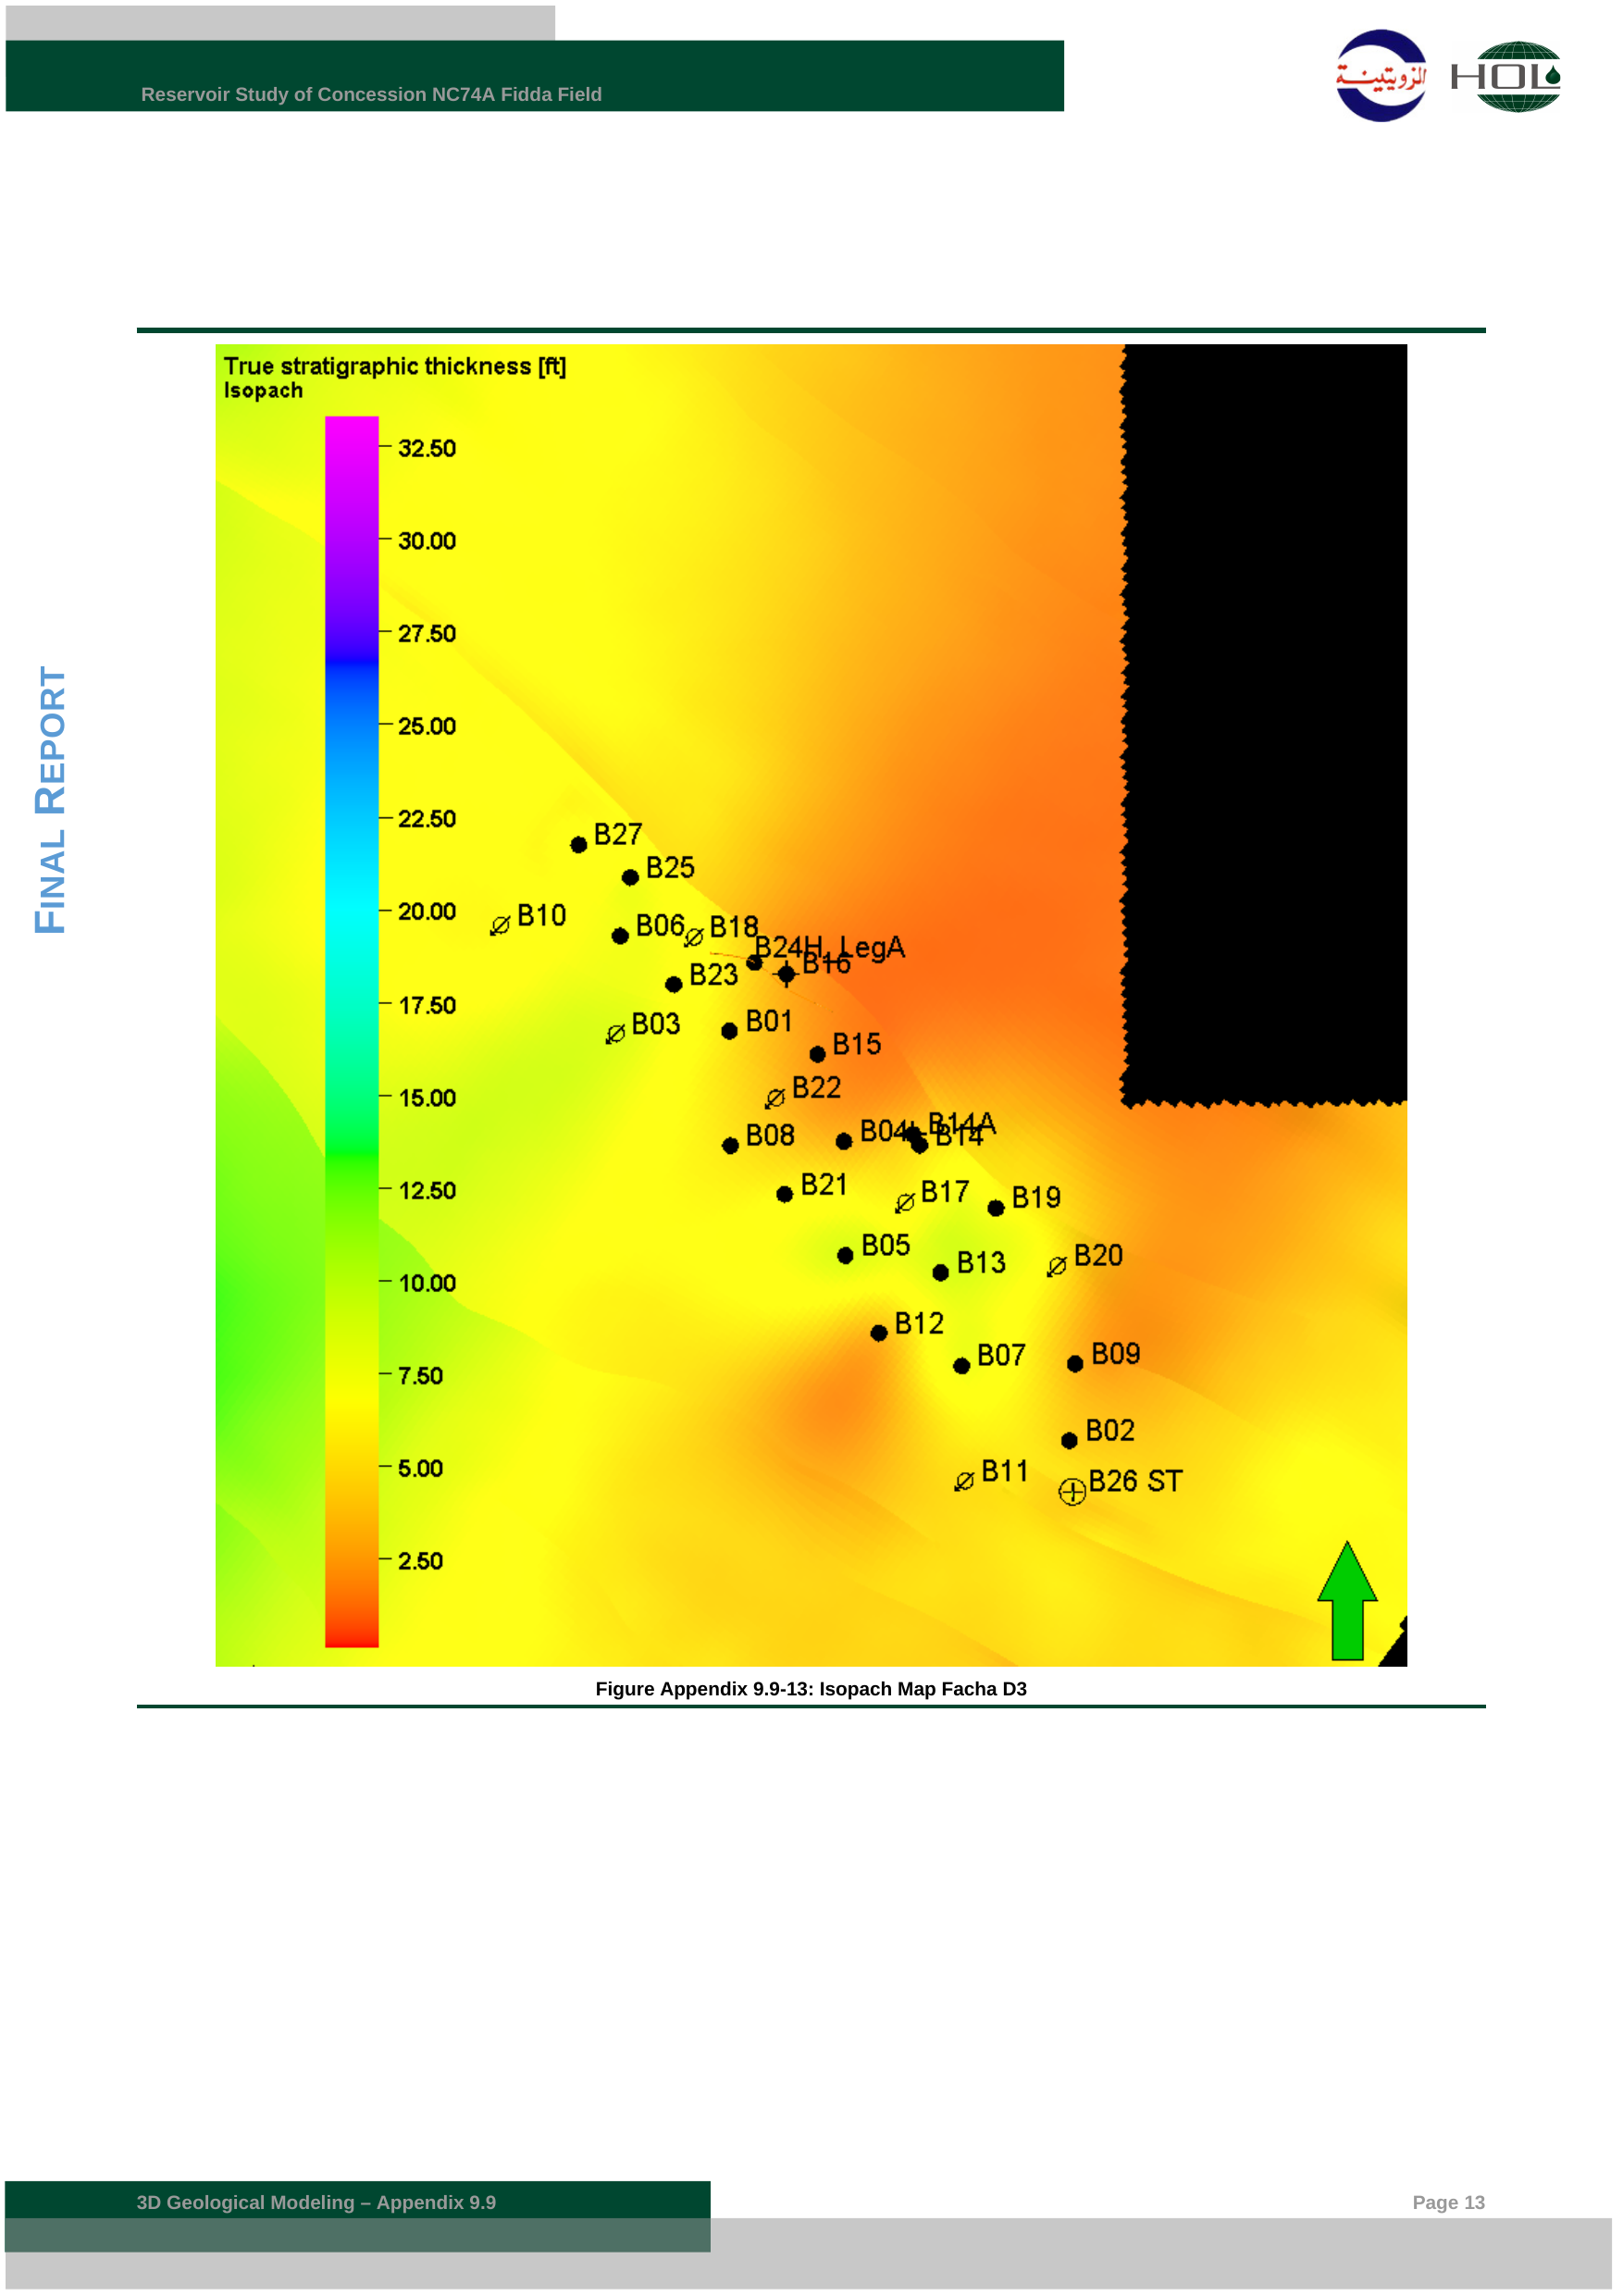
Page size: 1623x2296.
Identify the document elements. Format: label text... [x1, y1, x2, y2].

picture [216, 344, 1407, 1667]
picture [1451, 41, 1561, 113]
text Figure Appendix 9.9-13: Isopach Map Facha D3 [137, 1678, 1486, 1705]
picture [1335, 29, 1427, 122]
